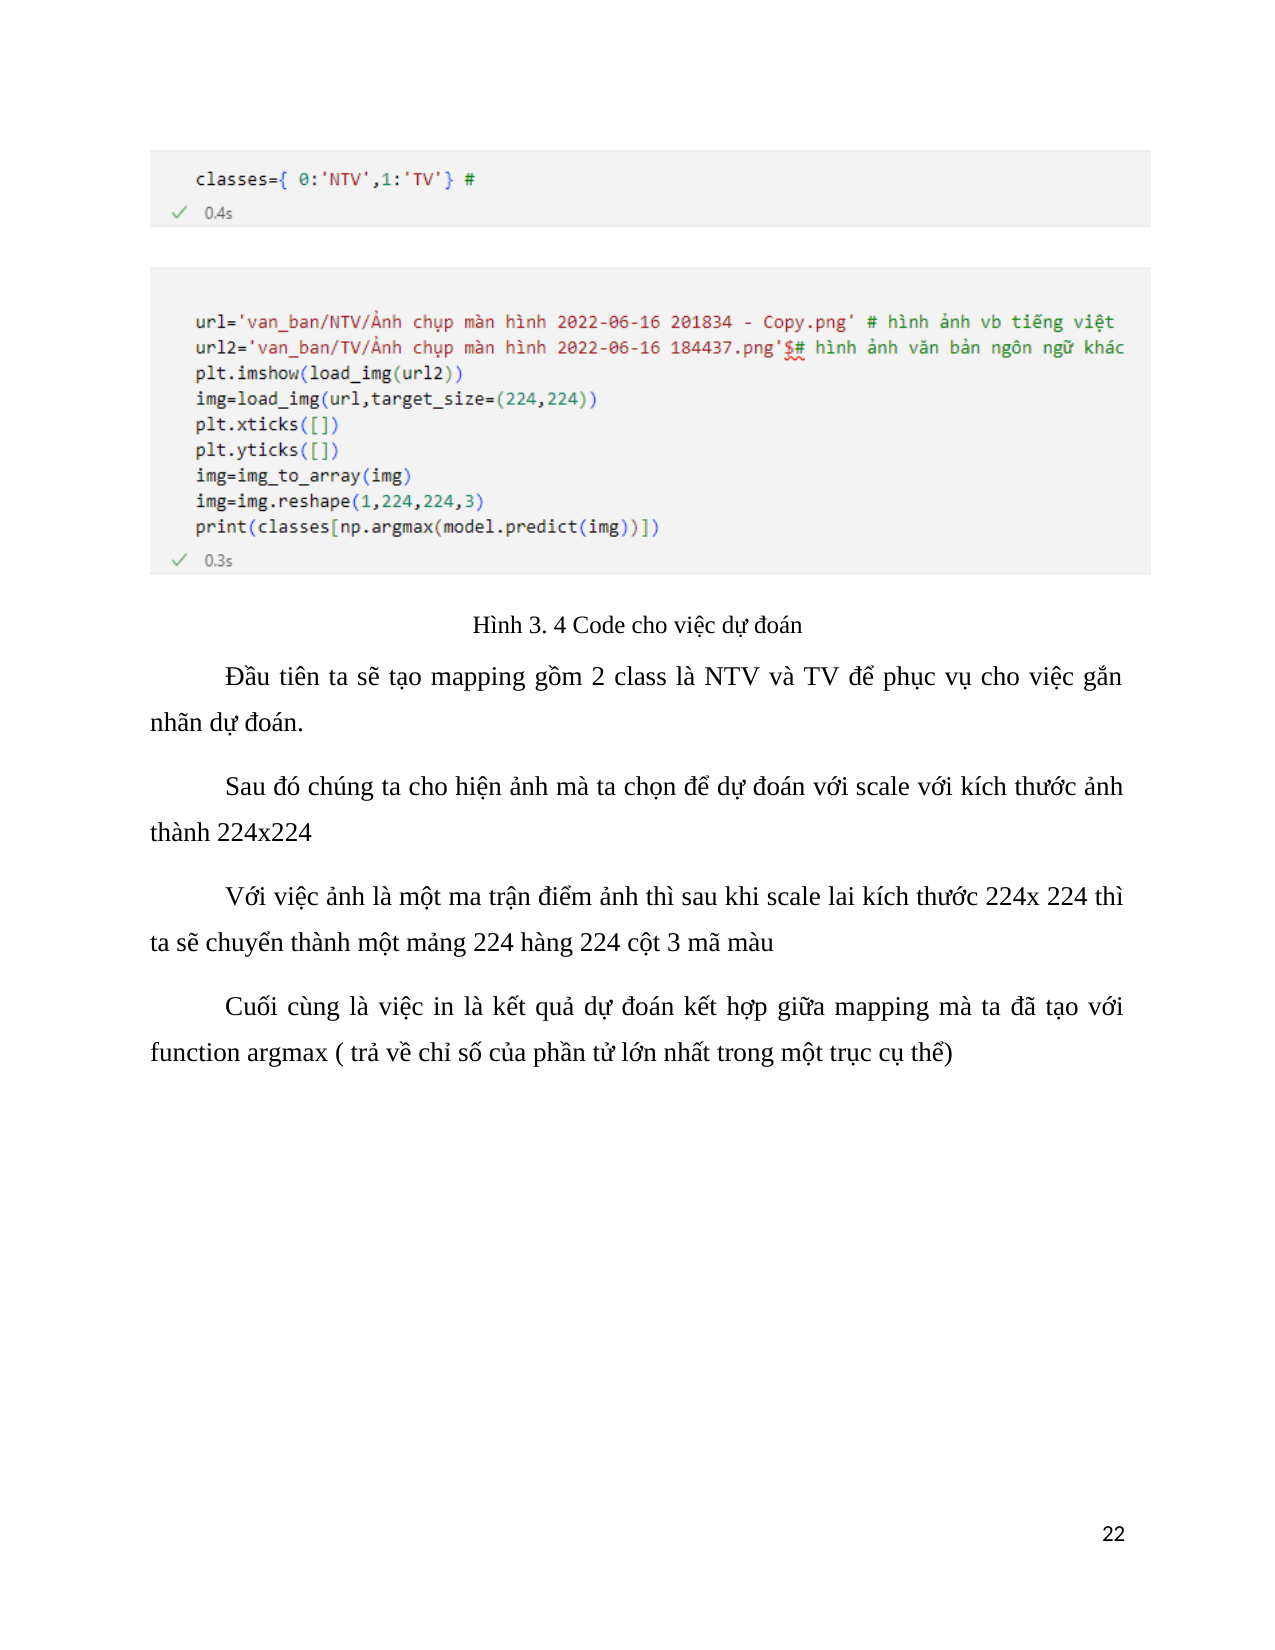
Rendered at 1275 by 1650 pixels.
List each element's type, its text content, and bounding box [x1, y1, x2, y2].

text Với việc ảnh là một ma trận điểm ảnh thì sau khi scale lai kích thước 224x 224 thì ta sẽ chuyển thành một mảng 224 hàng 224 cột 3 mã màu [150, 879, 1125, 957]
text Đầu tiên ta sẽ tạo mapping gồm 2 class là NTV và TV để phục vụ cho việc gắn nhãn dự đoán. [150, 659, 1125, 737]
text Cuối cùng là việc in là kết quả dự đoán kết hợp giữa mapping mà ta đã tạo với function argmax ( trả về chỉ số của phần tử lớn nhất trong một trục cụ thể) [150, 989, 1125, 1067]
text Sau đó chúng ta cho hiện ảnh mà ta chọn để dự đoán với scale với kích thước ảnh thành 224x224 [150, 769, 1125, 847]
text Hình 3. 4 Code cho việc dự đoán [150, 610, 1125, 639]
picture [150, 150, 1151, 580]
